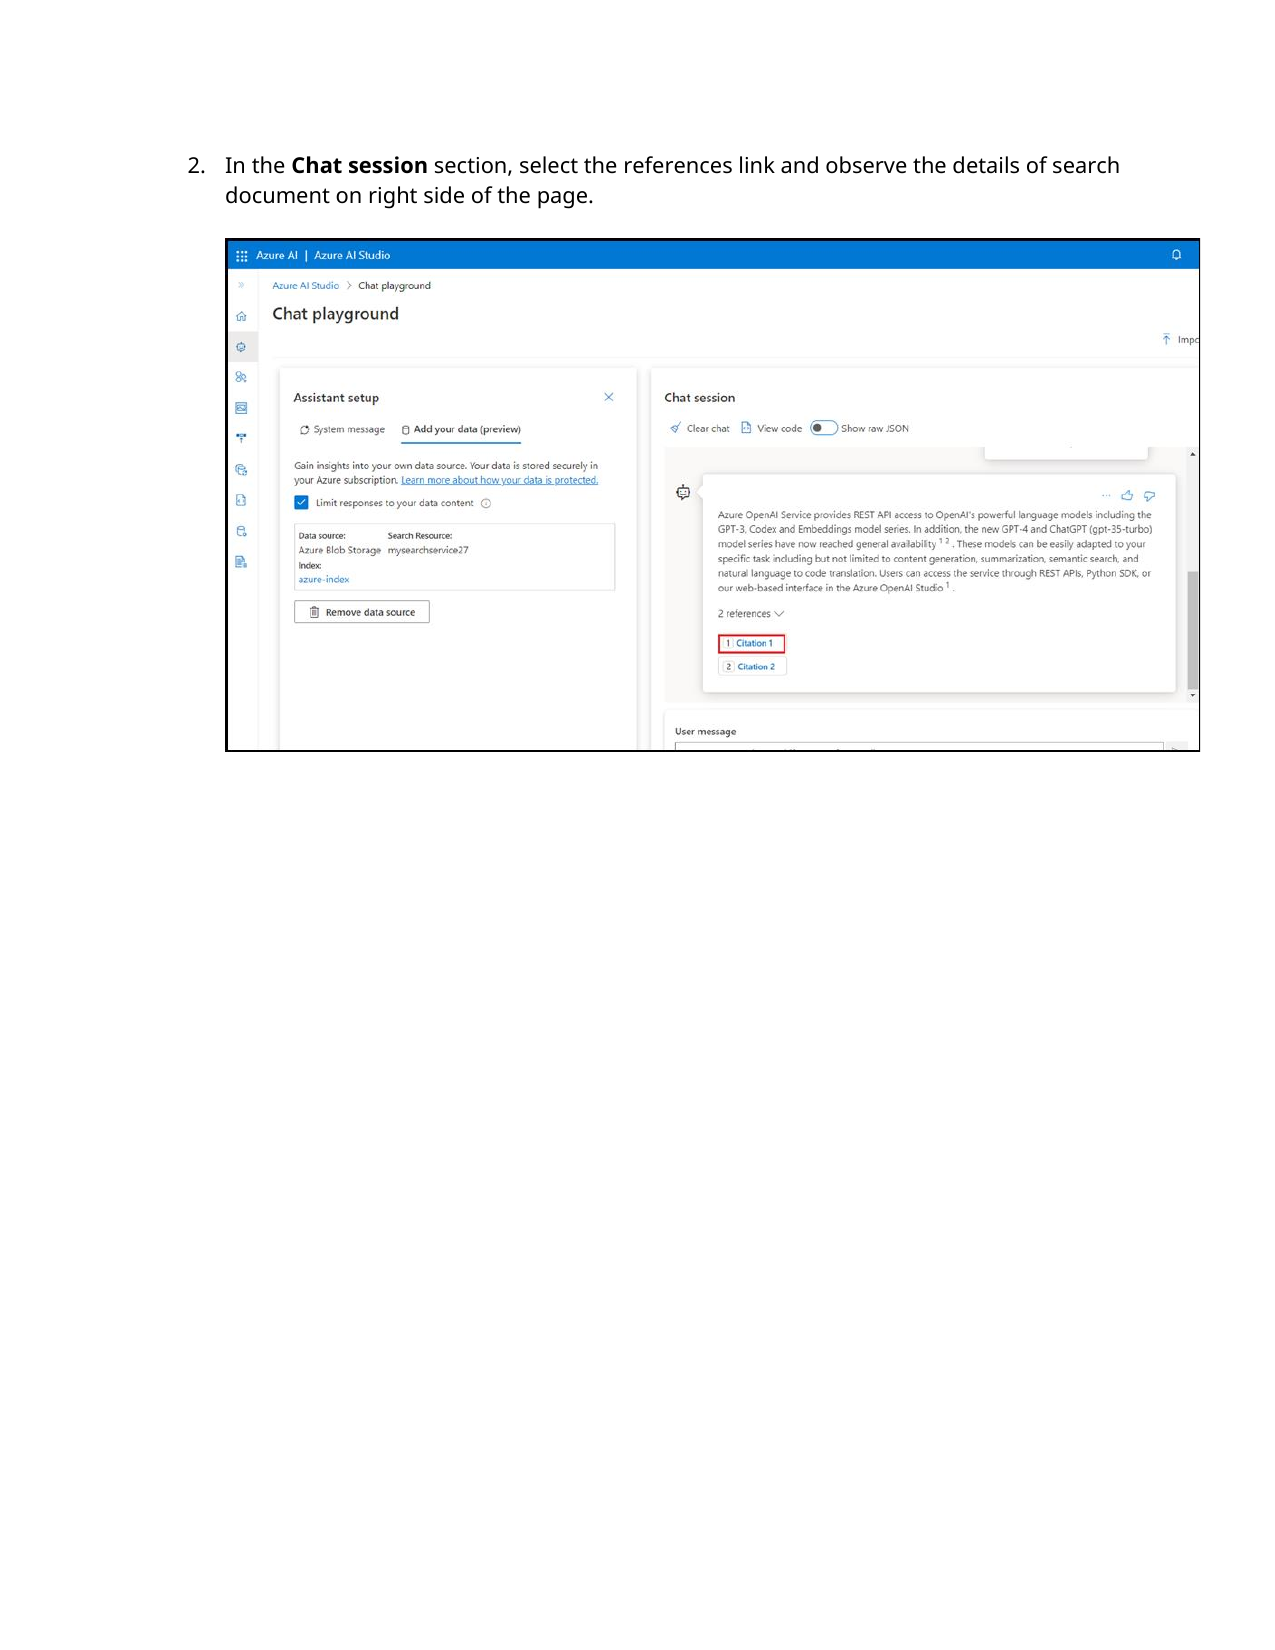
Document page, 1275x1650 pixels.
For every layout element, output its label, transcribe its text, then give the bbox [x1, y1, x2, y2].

picture [225, 238, 1200, 752]
list In the Chat session section, select the references link and observe the details of search document on right side of the page. [187, 150, 1125, 209]
